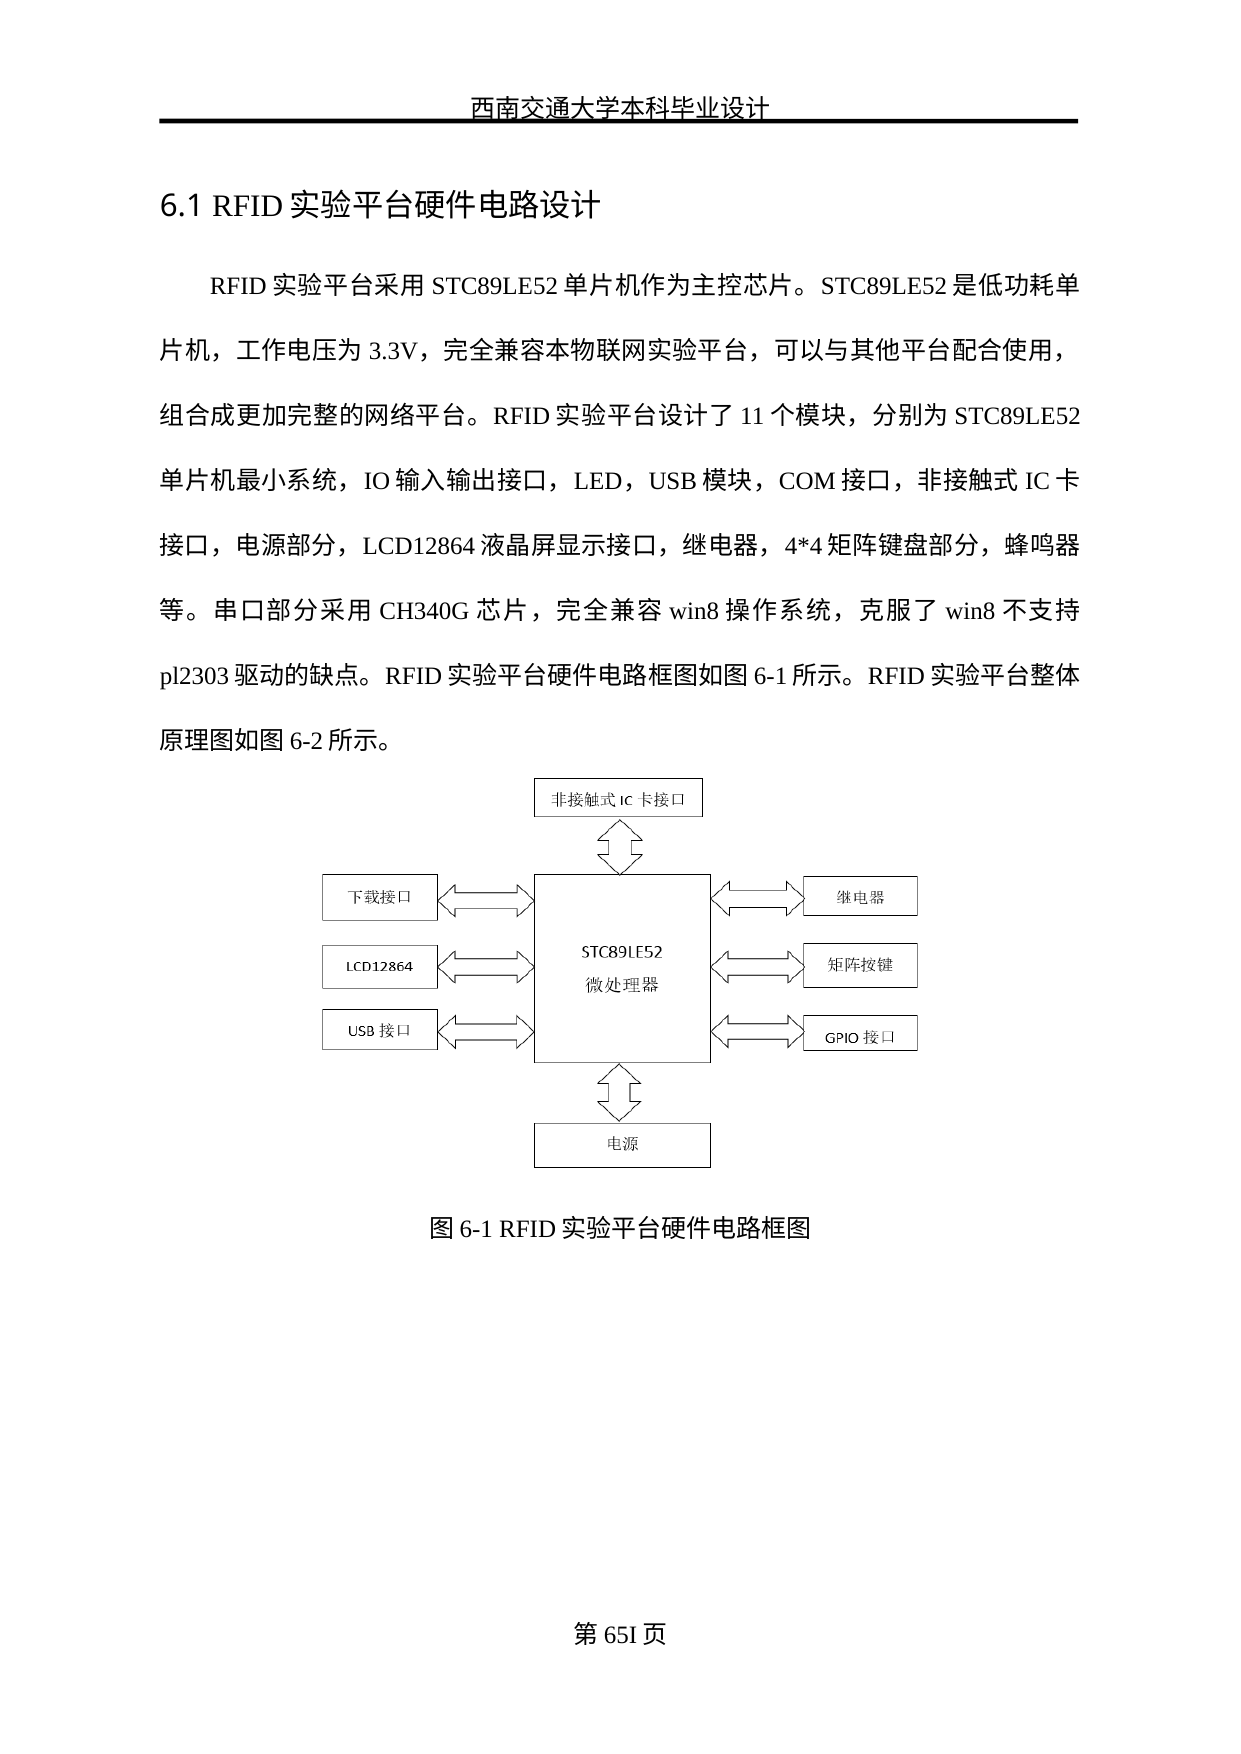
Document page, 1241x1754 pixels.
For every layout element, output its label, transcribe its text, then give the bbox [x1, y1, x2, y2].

text 图6-1 RFID实验平台硬件电路框图 [159, 1194, 1081, 1259]
text 6.1 RFID实验平台硬件电路设计 [159, 170, 1081, 235]
picture [311, 771, 929, 1179]
text RFID实验平台采用STC89LE52单片机作为主控芯片。STC89LE52是低功耗单片机，工作电压为3.3V，完全兼容本物联网实验平台，可以与其他平台配合使用，组合成更加完整的网络平台。RFID实验平台设计了11个模块，分别为STC89LE52单片机最小系统，IO输入输出接口，LED，USB模块，COM接口，非接触式IC卡接口，电源部分，LCD12864液晶屏显示接口，继电器，4*4矩阵键盘部分，蜂鸣器等。串口部分采用CH340G芯片，完全兼容win8操作系统，克服了win8不支持pl2303驱动的缺点。RFID实验平台硬件电路框图如图6-1所示。RFID实验平台整体原理图如图6-2所示。 [159, 251, 1081, 771]
